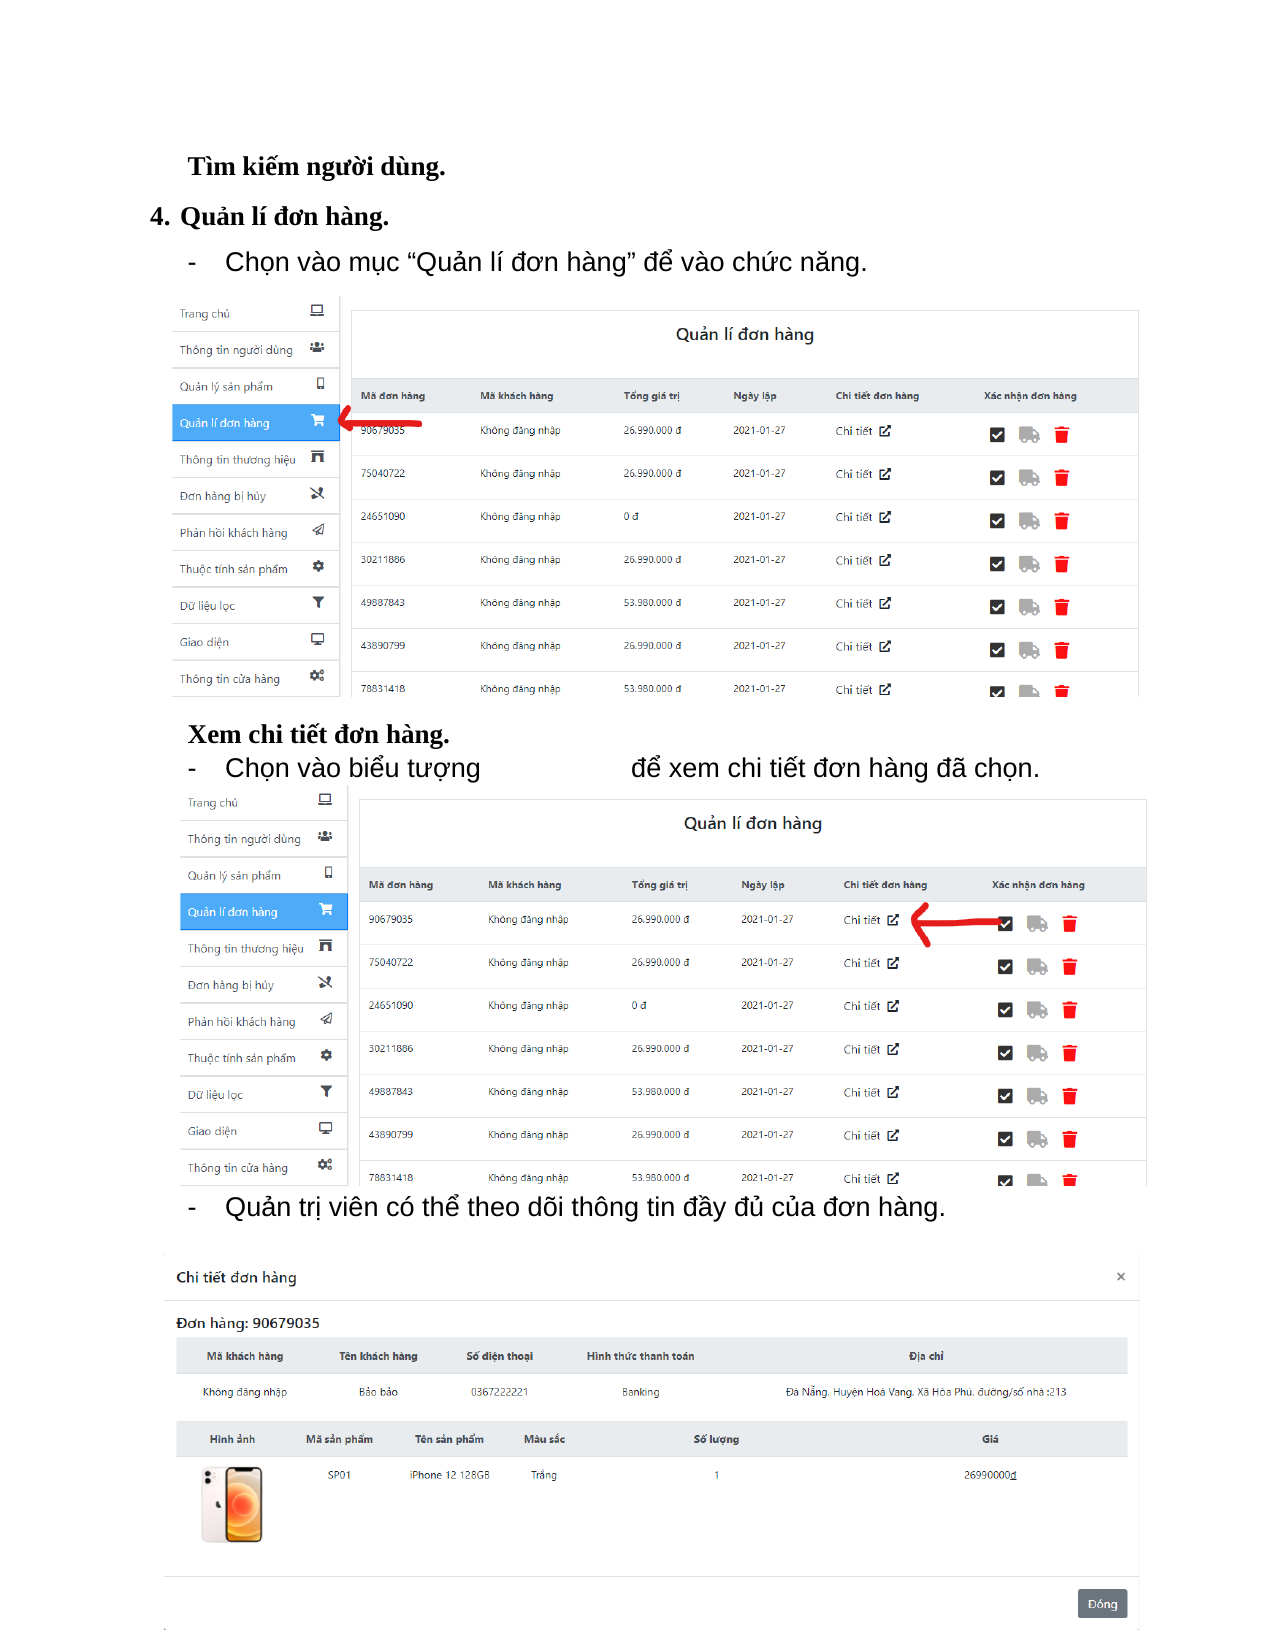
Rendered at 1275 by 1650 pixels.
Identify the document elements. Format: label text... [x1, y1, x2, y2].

list Chọn vào biểu tượng để xem chi tiết đơn hàng đã chọn. [187, 752, 1125, 783]
subtitle Tìm kiếm người dùng. [187, 150, 1125, 181]
subtitle Xem chi tiết đơn hàng. [187, 697, 1125, 750]
list Chọn vào mục “Quản lí đơn hàng” để vào chức năng. [187, 246, 1125, 277]
subtitle Quản lí đơn hàng. [150, 200, 1125, 231]
picture [180, 785, 1156, 1186]
list Quản trị viên có thể theo dõi thông tin đầy đủ của đơn hàng. [187, 1186, 1125, 1222]
picture [172, 296, 1148, 697]
picture [164, 1254, 1140, 1630]
